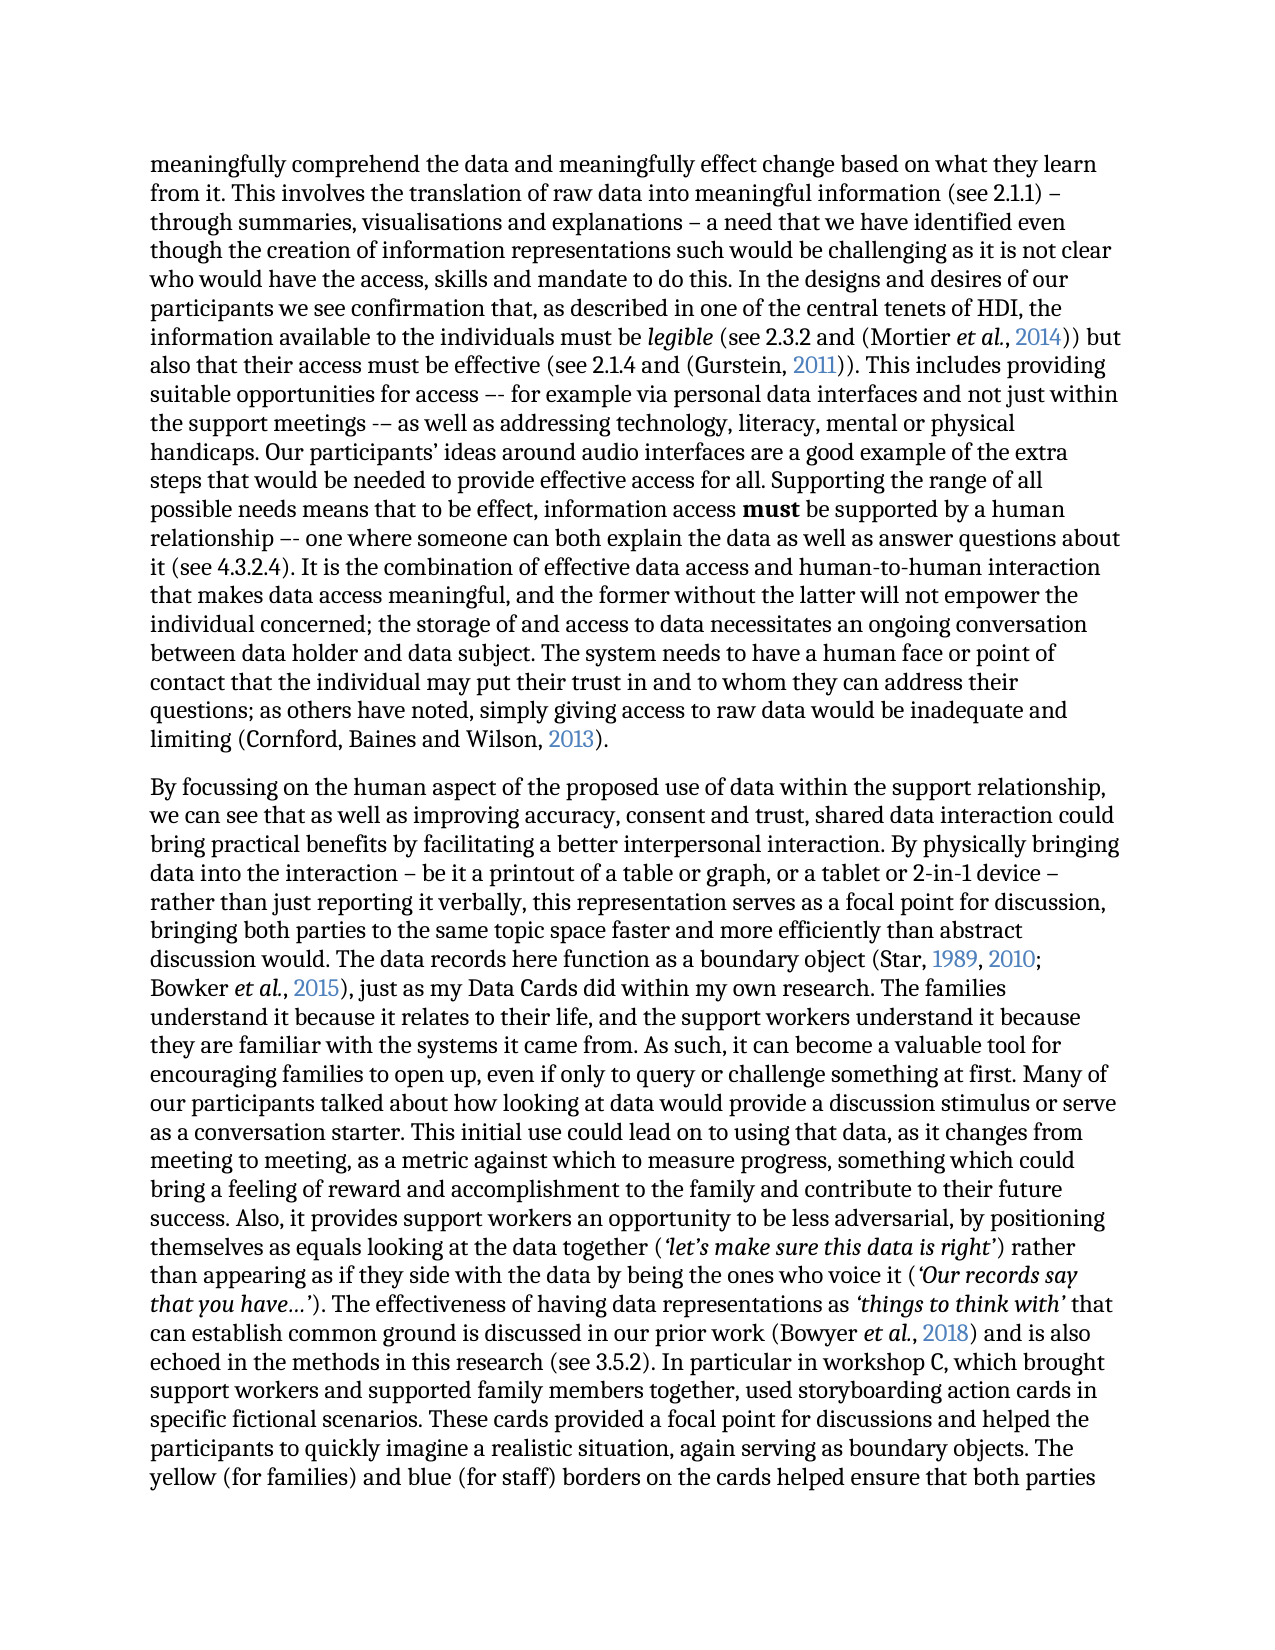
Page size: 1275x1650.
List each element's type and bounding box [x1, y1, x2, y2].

text [150, 772, 1125, 1491]
text [150, 150, 1125, 754]
